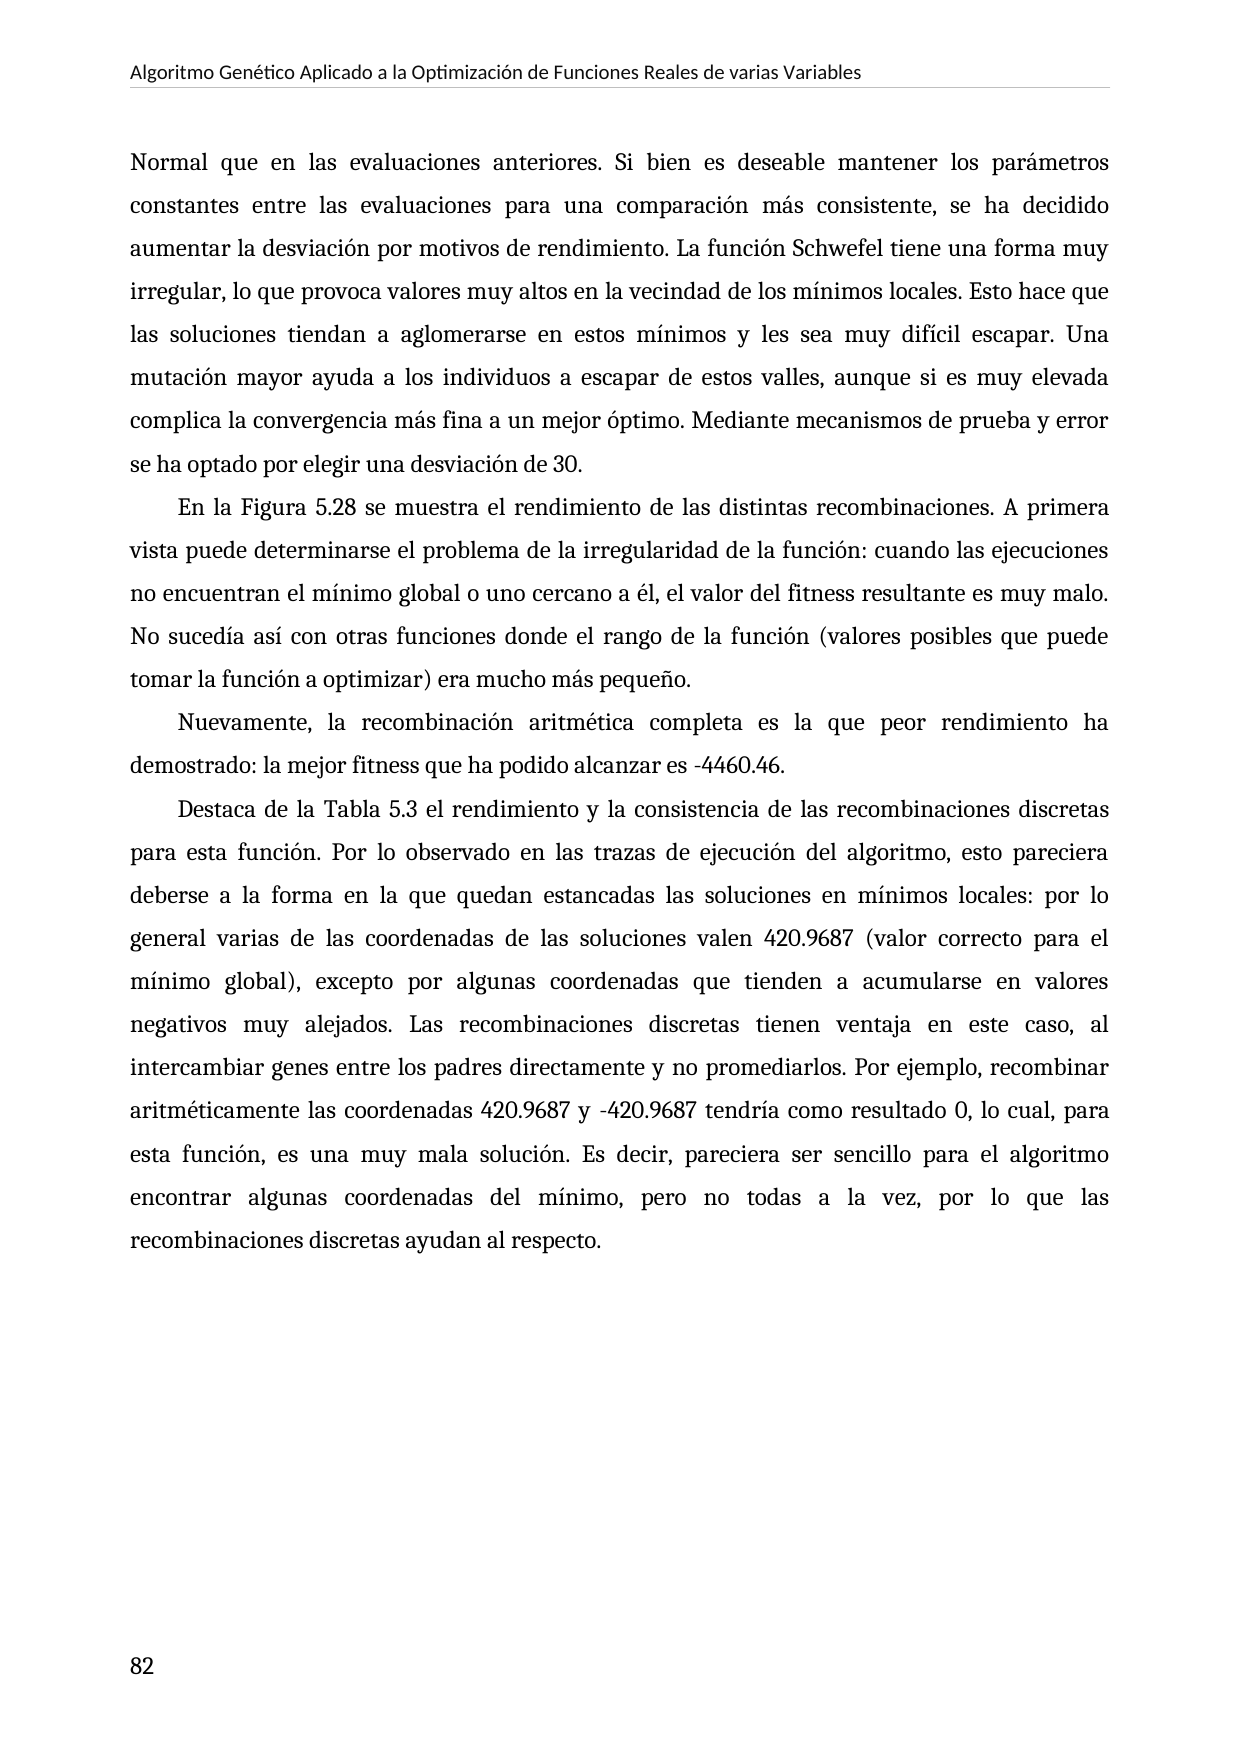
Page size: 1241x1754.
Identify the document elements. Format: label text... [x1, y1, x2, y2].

text Nuevamente, la recombinación aritmética completa es la que peor rendimiento ha demostrado: la mejor fitness que ha podido alcanzar es -4460.46. [130, 708, 1110, 780]
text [130, 148, 1110, 478]
